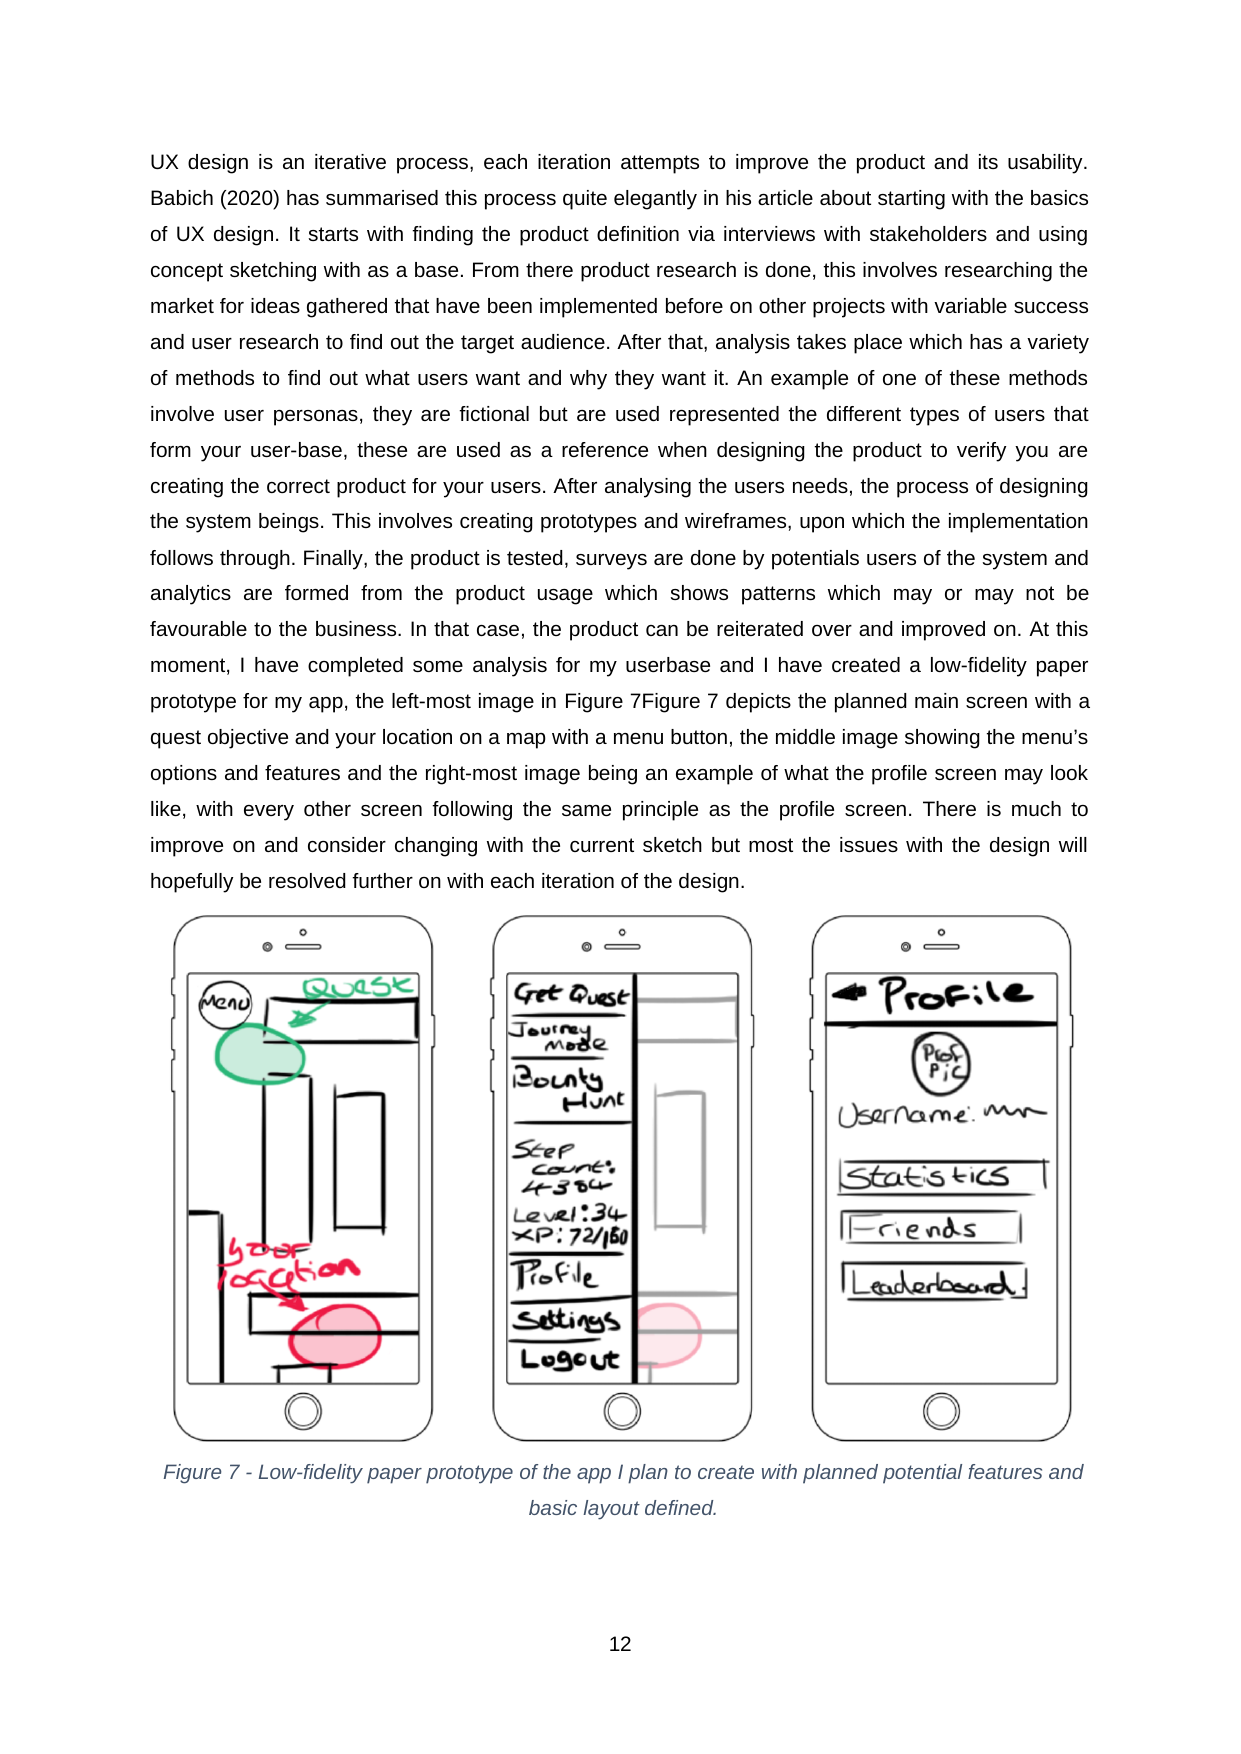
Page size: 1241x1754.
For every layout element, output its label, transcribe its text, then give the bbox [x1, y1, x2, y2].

picture [152, 902, 1098, 1451]
text UX design is an iterative process, each iteration attempts to improve the product and its usability. Babich (2020) has summarised this process quite elegantly in his article about starting with the basics of UX design. It starts with finding the product definition via interviews with stakeholders and using concept sketching with as a base. From there product research is done, this involves researching the market for ideas gathered that have been implemented before on other projects with variable success and user research to find out the target audience. After that, analysis takes place which has a variety of methods to find out what users want and why they want it. An example of one of these methods involve user personas, they are fictional but are used represented the different types of users that form your user-base, these are used as a reference when designing the product to verify you are creating the correct product for your users. After analysing the users needs, the process of designing the system beings. This involves creating prototypes and wireframes, upon which the implementation follows through. Finally, the product is tested, surveys are done by potentials users of the system and analytics are formed from the product usage which shows patterns which may or may not be favourable to the business. In that case, the product can be reiterated over and improved on. At this moment, I have completed some analysis for my userbase and I have created a low-fidelity paper prototype for my app, the left-most image in Figure 7 depicts the planned main screen with a quest objective and your location on a map with a menu button, the middle image showing the menu’s options and features and the right-most image being an example of what the profile screen may look like, with every other screen following the same principle as the profile screen. There is much to improve on and consider changing with the current sketch but most the issues with the design will hopefully be resolved further on with each iteration of the design. [150, 150, 1090, 893]
